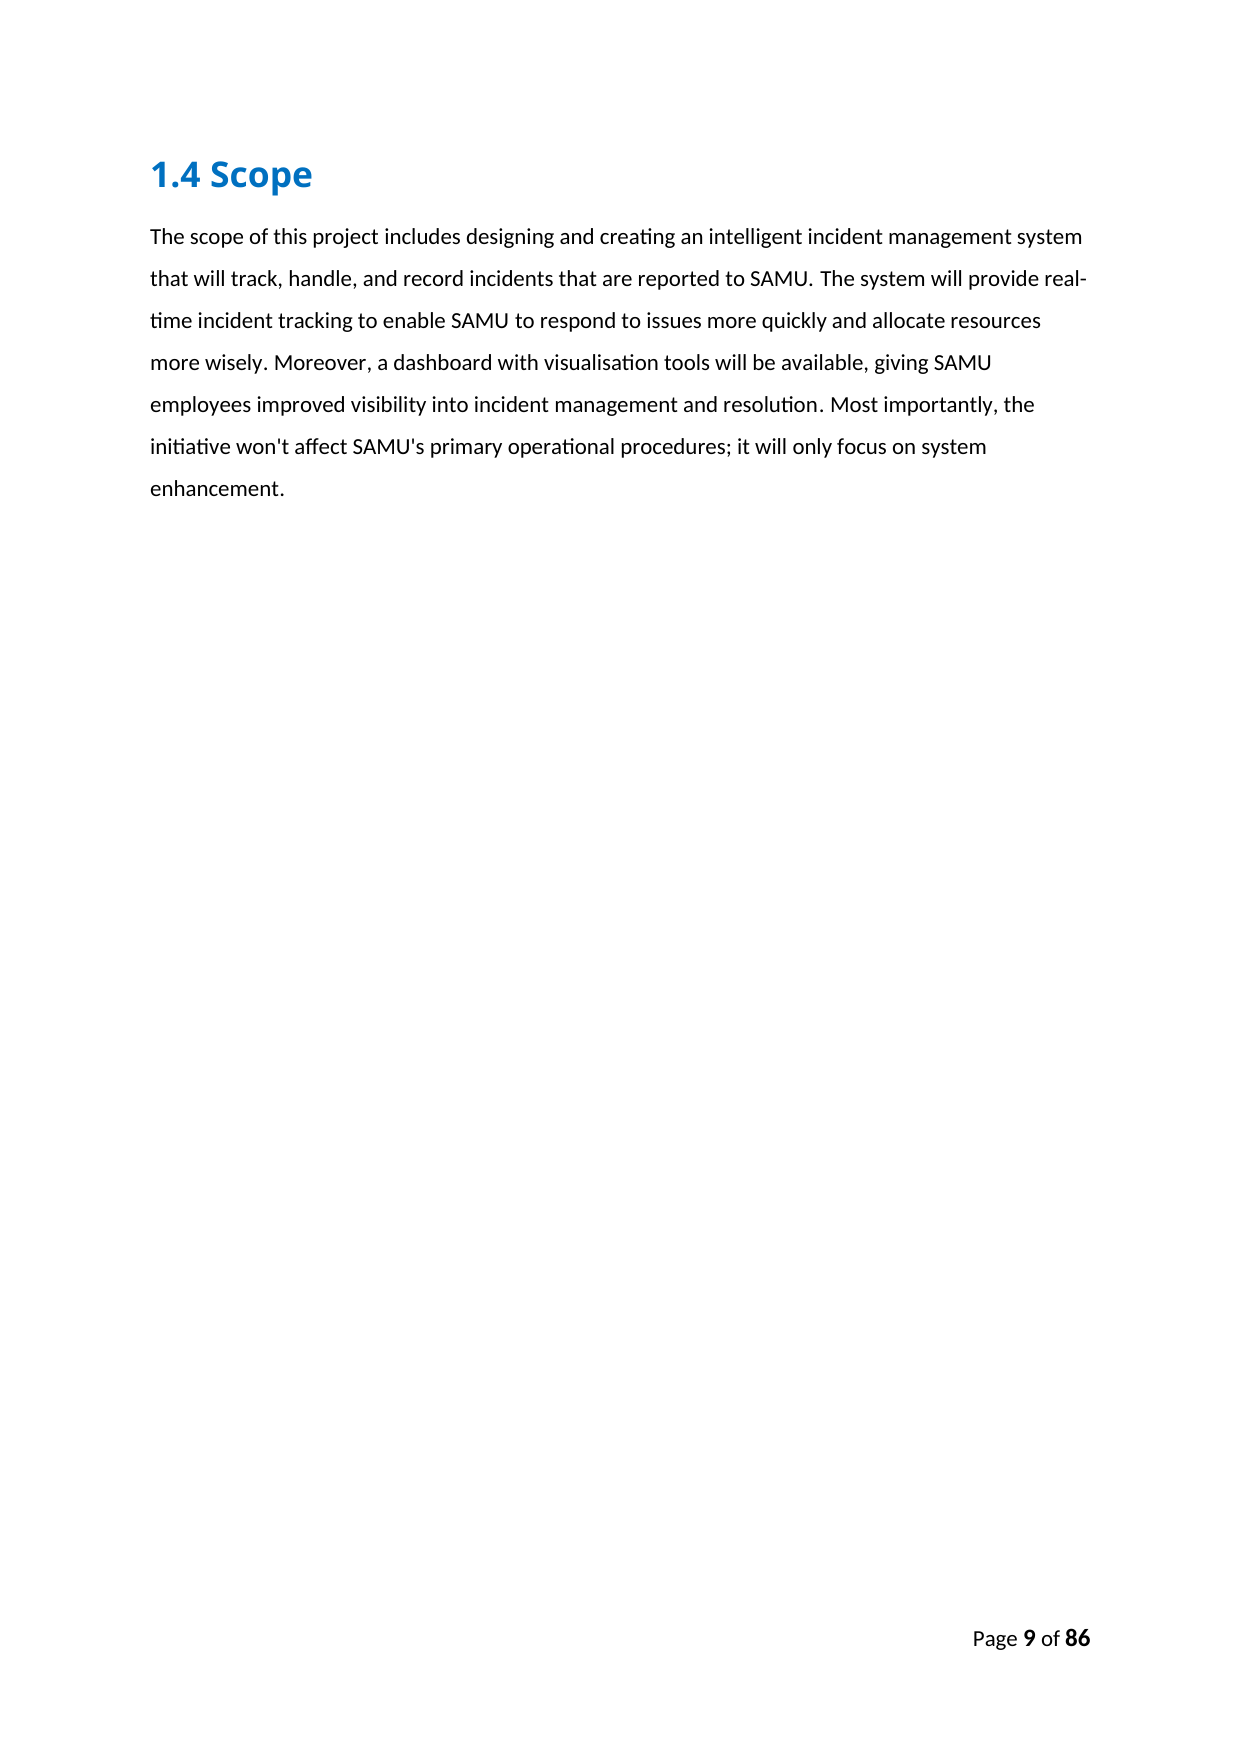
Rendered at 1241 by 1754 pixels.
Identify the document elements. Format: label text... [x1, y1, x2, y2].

subtitle Scope [150, 150, 1090, 198]
text The scope of this project includes designing and creating an intelligent incident management system that will track, handle, and record incidents that are reported to SAMU. The system will provide real-time incident tracking to enable SAMU to respond to issues more quickly and allocate resources more wisely. Moreover, a dashboard with visualisation tools will be available, giving SAMU employees improved visibility into incident management and resolution. Most importantly, the initiative won't affect SAMU's primary operational procedures; it will only focus on system enhancement. [150, 222, 1090, 502]
